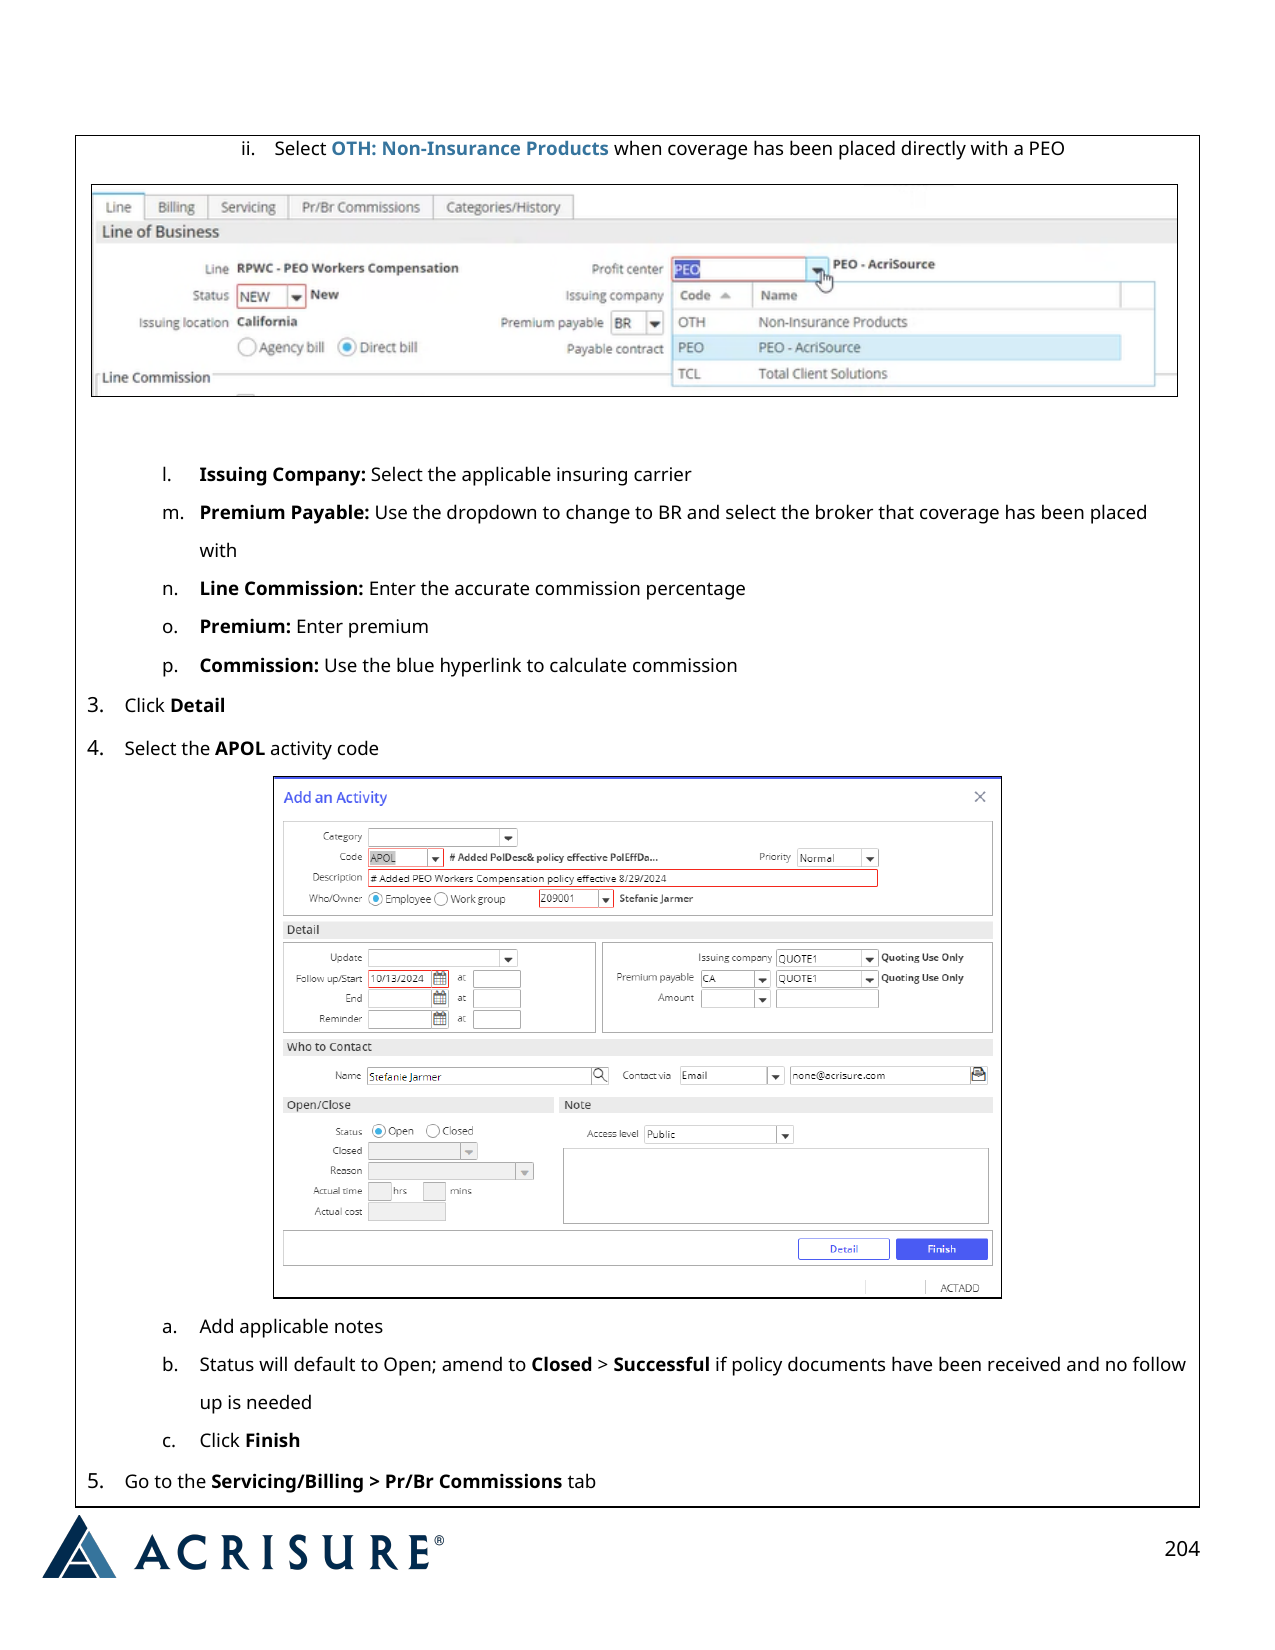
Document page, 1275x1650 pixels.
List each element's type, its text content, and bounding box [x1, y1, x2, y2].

picture [274, 777, 1001, 1297]
picture [92, 185, 1177, 396]
picture [42, 1515, 444, 1578]
